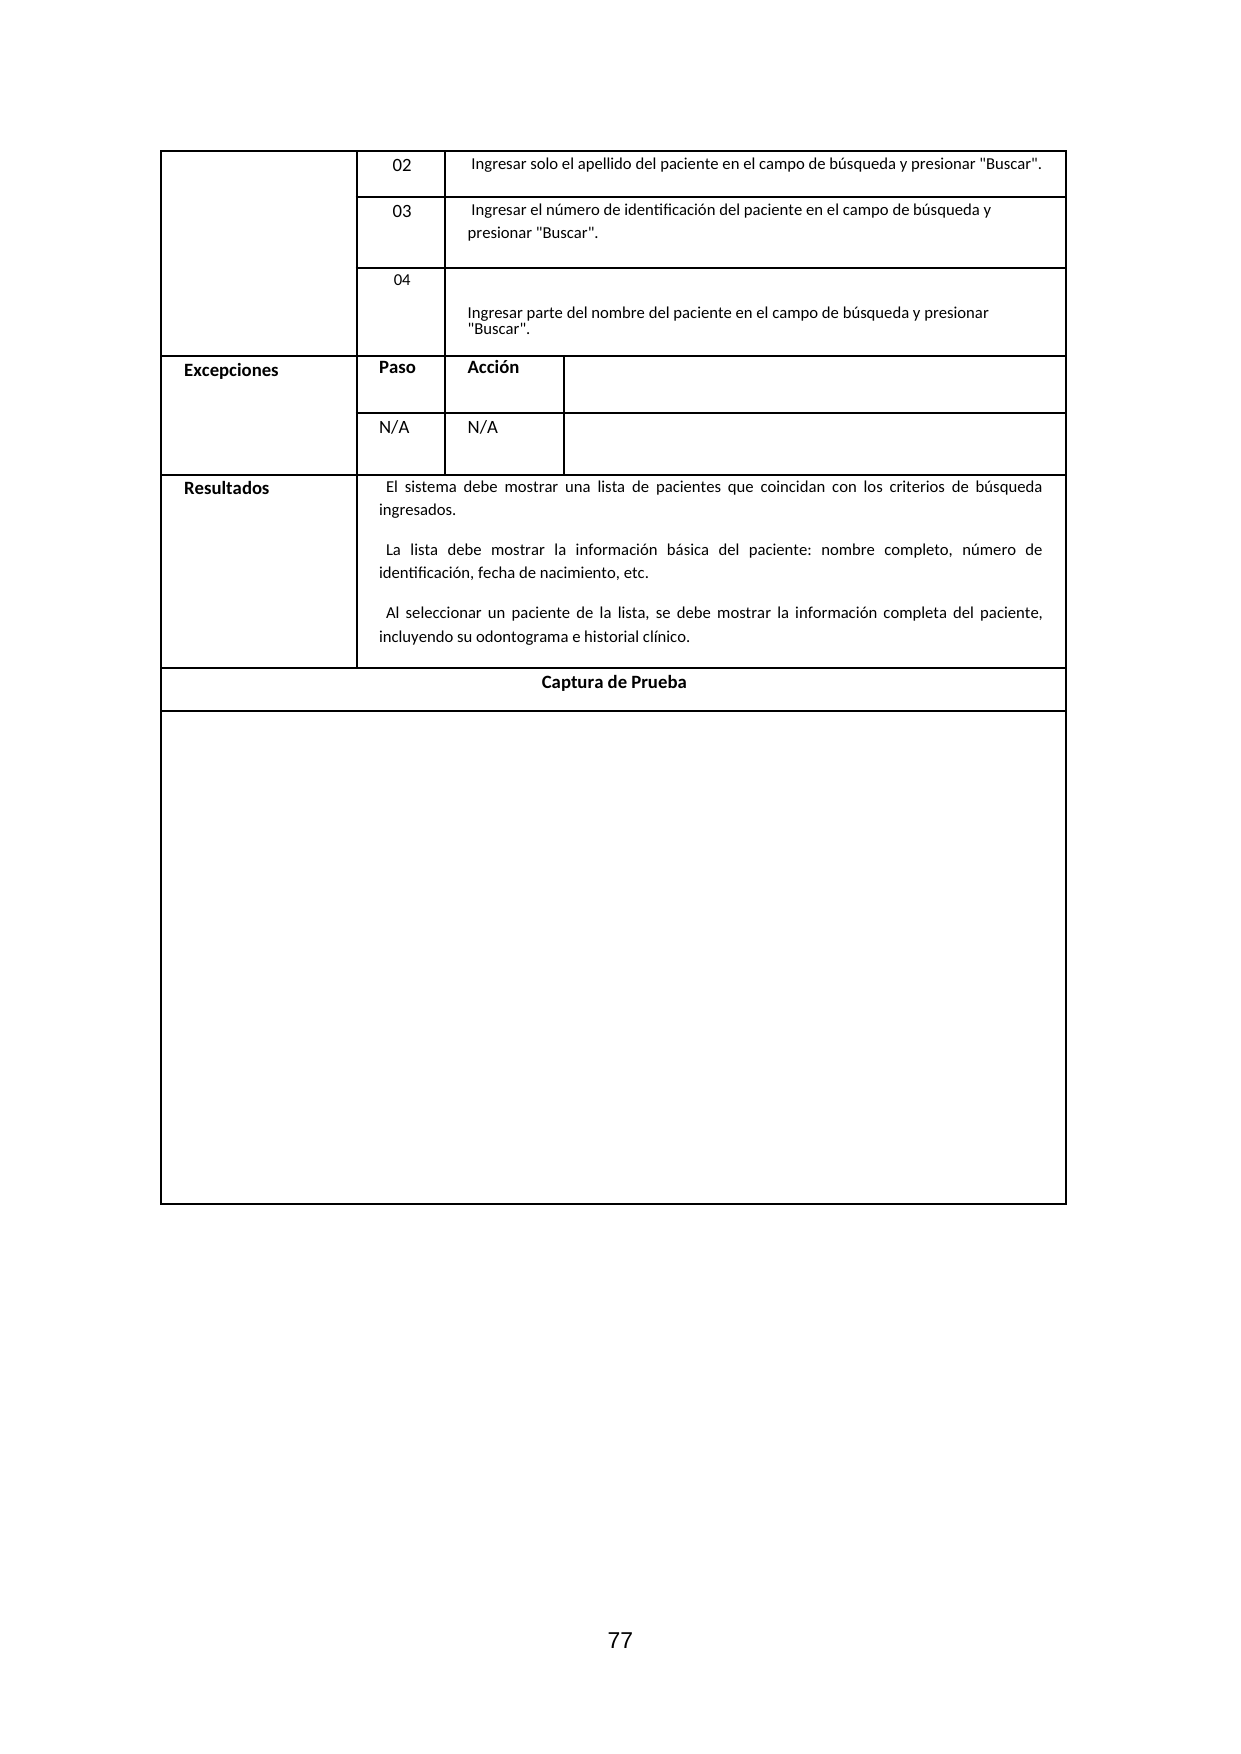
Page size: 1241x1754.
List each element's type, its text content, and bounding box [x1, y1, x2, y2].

table_cell Ingresar solo el apellido del paciente en el campo de búsqueda y presionar "Buscar". [446, 152, 1065, 196]
table_cell [565, 357, 1065, 412]
table_cell 04 [358, 269, 444, 355]
table_cell 02 [358, 152, 444, 196]
table_cell Excepciones [162, 357, 356, 474]
table_cell Ingresar parte del nombre del paciente en el campo de búsqueda y presionar "Buscar". [446, 269, 1065, 355]
table_cell Resultados [162, 476, 356, 667]
table_cell Ingresar el número de identificación del paciente en el campo de búsqueda y presionar "Buscar". [446, 198, 1065, 267]
table_cell Acción [446, 357, 563, 412]
table_cell El sistema debe mostrar una lista de pacientes que coincidan con los criterios de búsqueda ingresados. La lista debe mostrar la información básica del paciente: nombre completo, número de identificación, fecha de nacimiento, etc. Al seleccionar un paciente de la lista, se debe mostrar la información completa del paciente, incluyendo su odontograma e historial clínico. [358, 476, 1065, 667]
table_cell Paso [358, 357, 444, 412]
table_cell N/A [446, 414, 563, 474]
table_cell [162, 712, 1065, 1203]
table_cell Captura de Prueba [162, 669, 1065, 710]
table_cell [565, 414, 1065, 474]
table_cell 03 [358, 198, 444, 267]
table_cell N/A [358, 414, 444, 474]
